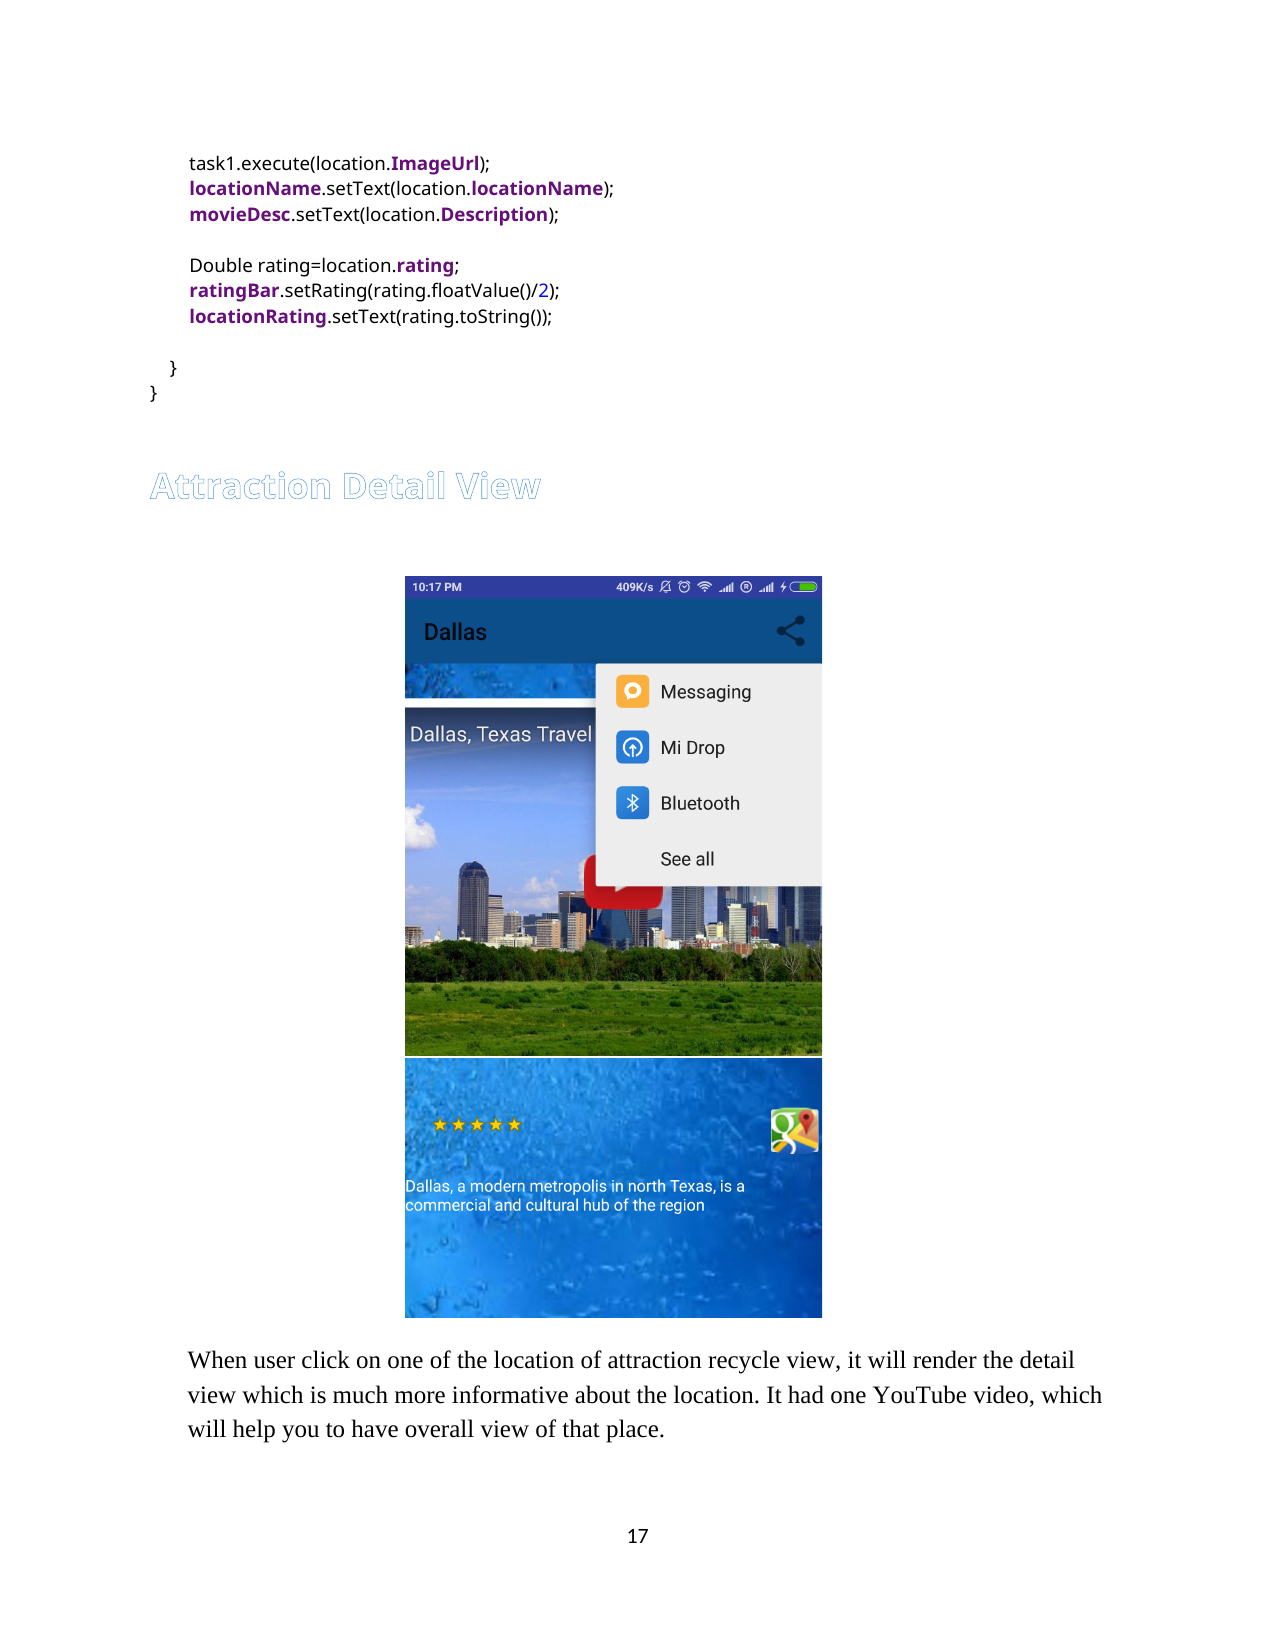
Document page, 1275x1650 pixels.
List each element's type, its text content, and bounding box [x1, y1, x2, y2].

text When user click on one of the location of attraction recycle view, it will render the detail view which is much more informative about the location. It had one YouTube video, which will help you to have overall view of that place. [187, 1345, 1125, 1443]
subtitle Attraction Detail View [150, 461, 1125, 509]
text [150, 150, 1125, 405]
picture [405, 576, 823, 1318]
